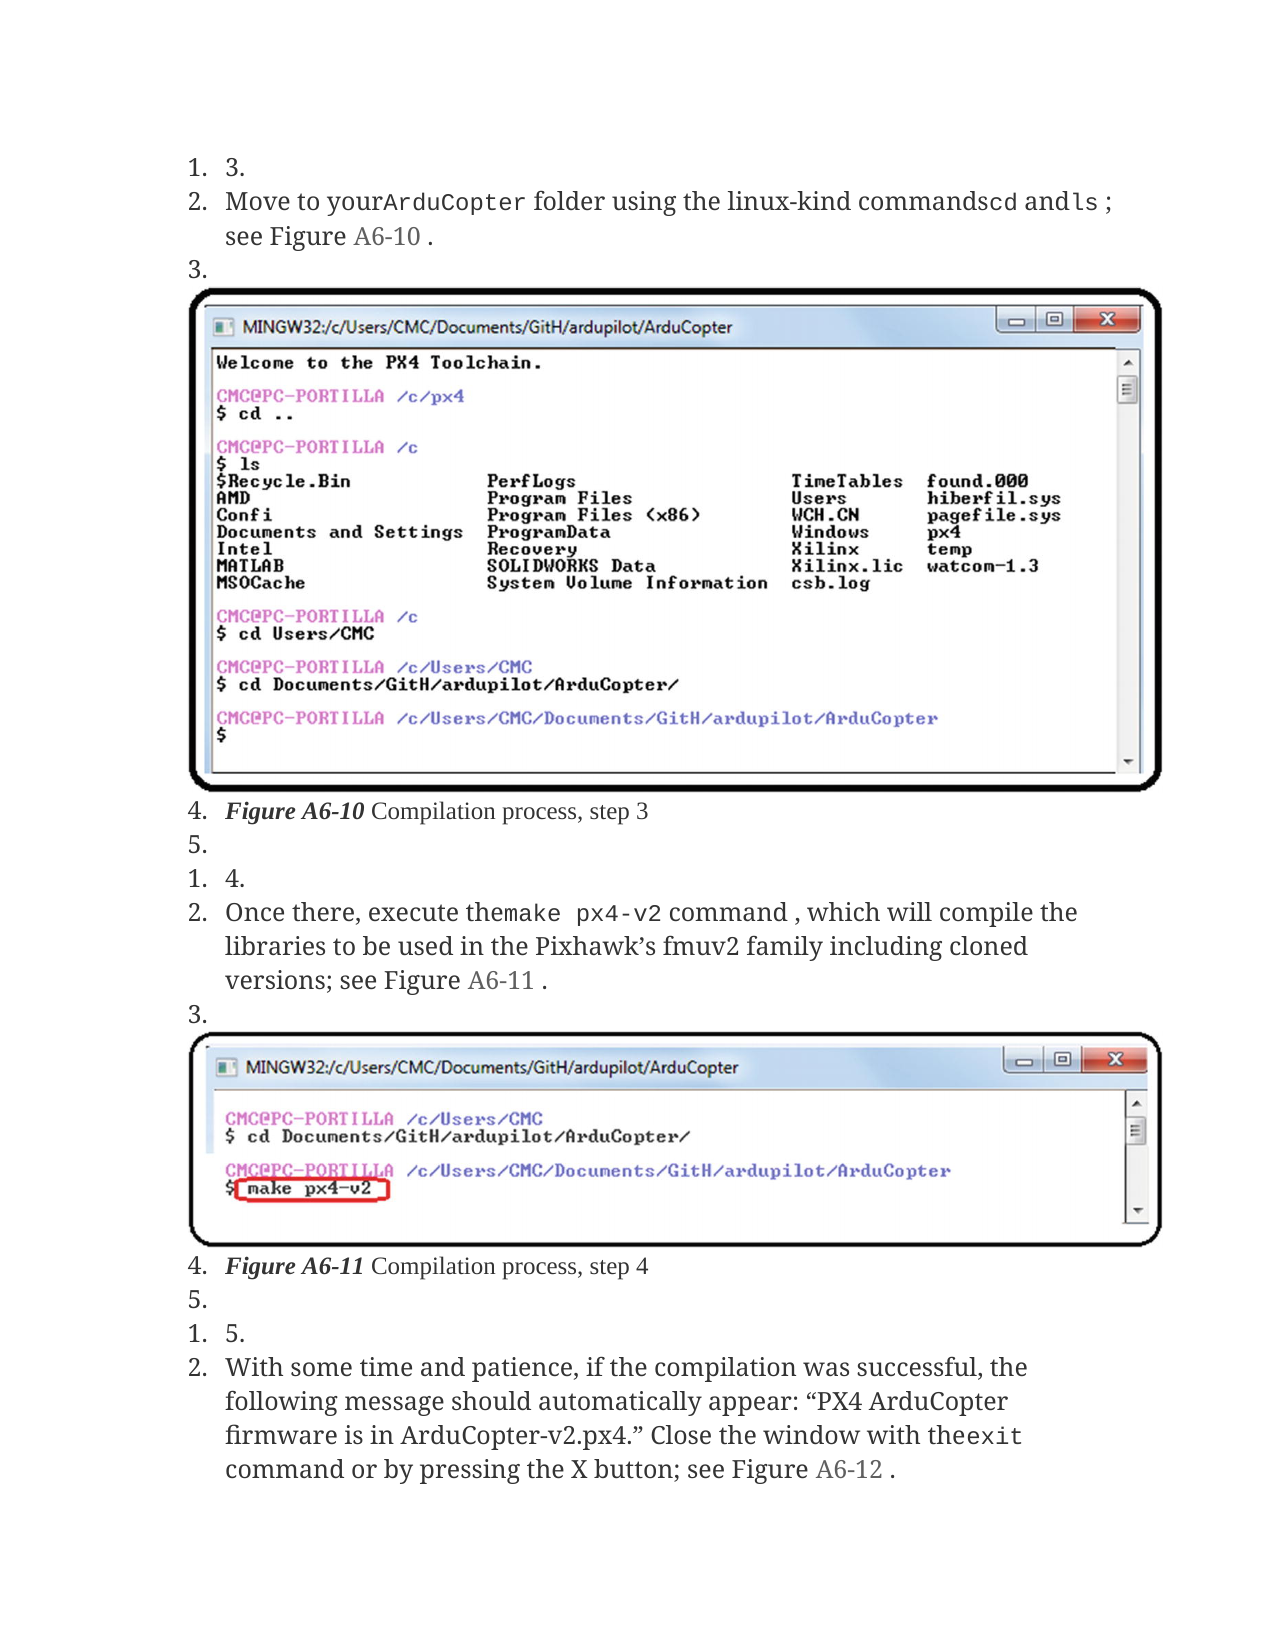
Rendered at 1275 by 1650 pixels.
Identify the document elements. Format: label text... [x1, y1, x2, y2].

list Move to yourArduCopter folder using the linux-kind commandscd andls ; see Figure A6-10 . [187, 184, 1125, 252]
list Figure A6-10 Compilation process, step 3 [187, 793, 1125, 827]
list 3. [187, 150, 1125, 184]
list Figure A6-11 Compilation process, step 4 [187, 1248, 1125, 1282]
picture [187, 286, 1163, 793]
picture [187, 1031, 1163, 1248]
list 4. [187, 861, 1125, 895]
list With some time and patience, if the compilation was successful, the following message should automatically appear: “PX4 ArduCopter firmware is in ArduCopter-v2.px4.” Close the window with theexit command or by pressing the X button; see Figure A6-12 . [187, 1350, 1125, 1486]
list Once there, execute themake px4-v2 command , which will compile the libraries to be used in the Pixhawk’s fmuv2 family including cloned versions; see Figure A6-11 . [187, 895, 1125, 997]
list 5. [187, 1316, 1125, 1350]
